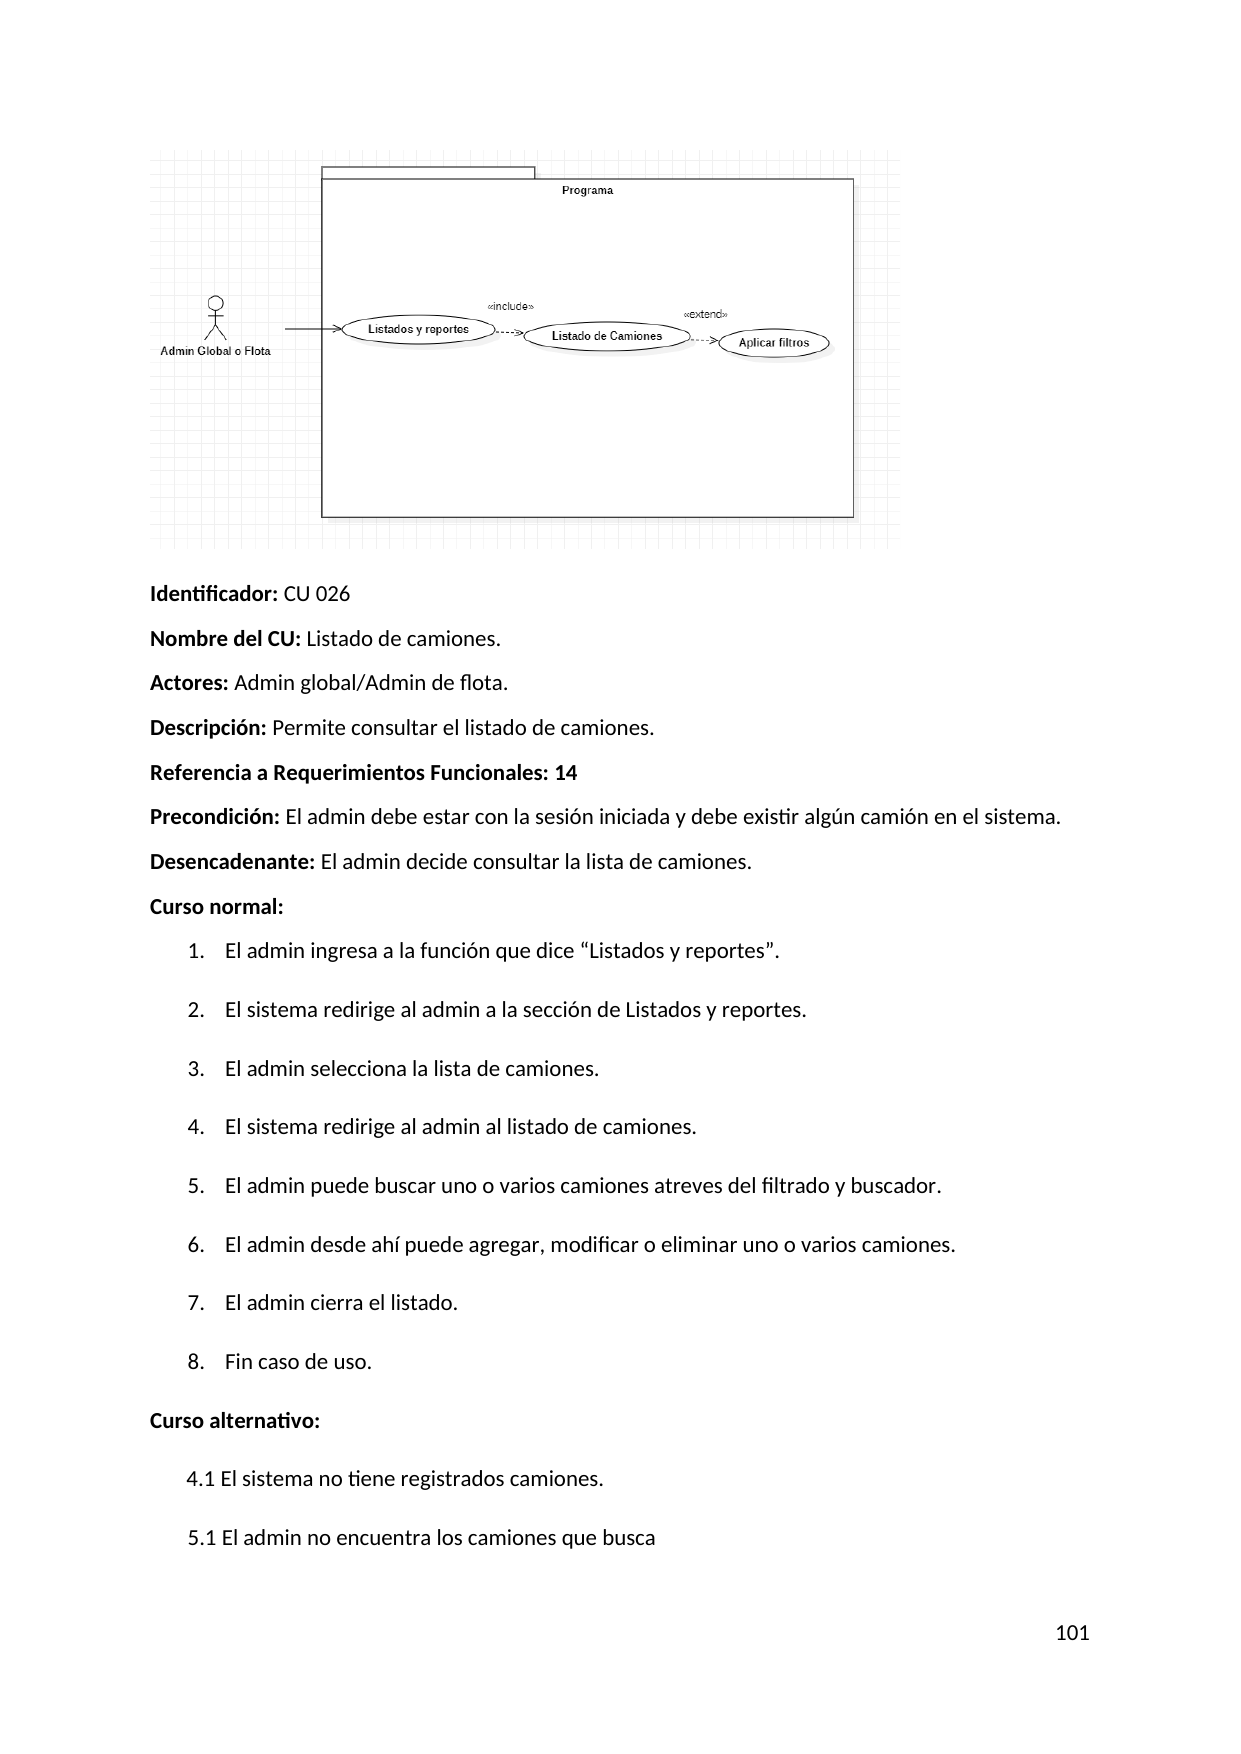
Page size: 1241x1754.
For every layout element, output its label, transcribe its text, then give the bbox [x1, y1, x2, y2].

list El admin desde ahí puede agregar, modificar o eliminar uno o varios camiones. [187, 1230, 1090, 1258]
text 4.1 El sistema no tiene registrados camiones. [150, 1464, 1090, 1492]
text Identificador: CU 026 [150, 579, 1090, 607]
text Nombre del CU: Listado de camiones. [150, 624, 1090, 652]
text Referencia a Requerimientos Funcionales: 14 [150, 758, 1090, 786]
list El sistema redirige al admin al listado de camiones. [187, 1112, 1090, 1141]
text Curso normal: [150, 892, 1090, 920]
picture [150, 150, 901, 549]
list El admin ingresa a la función que dice “Listados y reportes”. [187, 937, 1090, 964]
list Fin caso de uso. [187, 1347, 1090, 1375]
list El admin cierra el listado. [187, 1288, 1090, 1316]
list El sistema redirige al admin a la sección de Listados y reportes. [187, 995, 1090, 1023]
text Descripción: Permite consultar el listado de camiones. [150, 713, 1090, 741]
text Precondición: El admin debe estar con la sesión iniciada y debe existir algún camión en el sistema. [150, 802, 1090, 831]
list El admin selecciona la lista de camiones. [187, 1054, 1090, 1082]
text Curso alternativo: [150, 1406, 1090, 1434]
text Desencadenante: El admin decide consultar la lista de camiones. [150, 847, 1090, 875]
text Actores: Admin global/Admin de flota. [150, 668, 1090, 696]
list El admin puede buscar uno o varios camiones atreves del filtrado y buscador. [187, 1171, 1090, 1199]
text 5.1 El admin no encuentra los camiones que busca [187, 1523, 1090, 1551]
